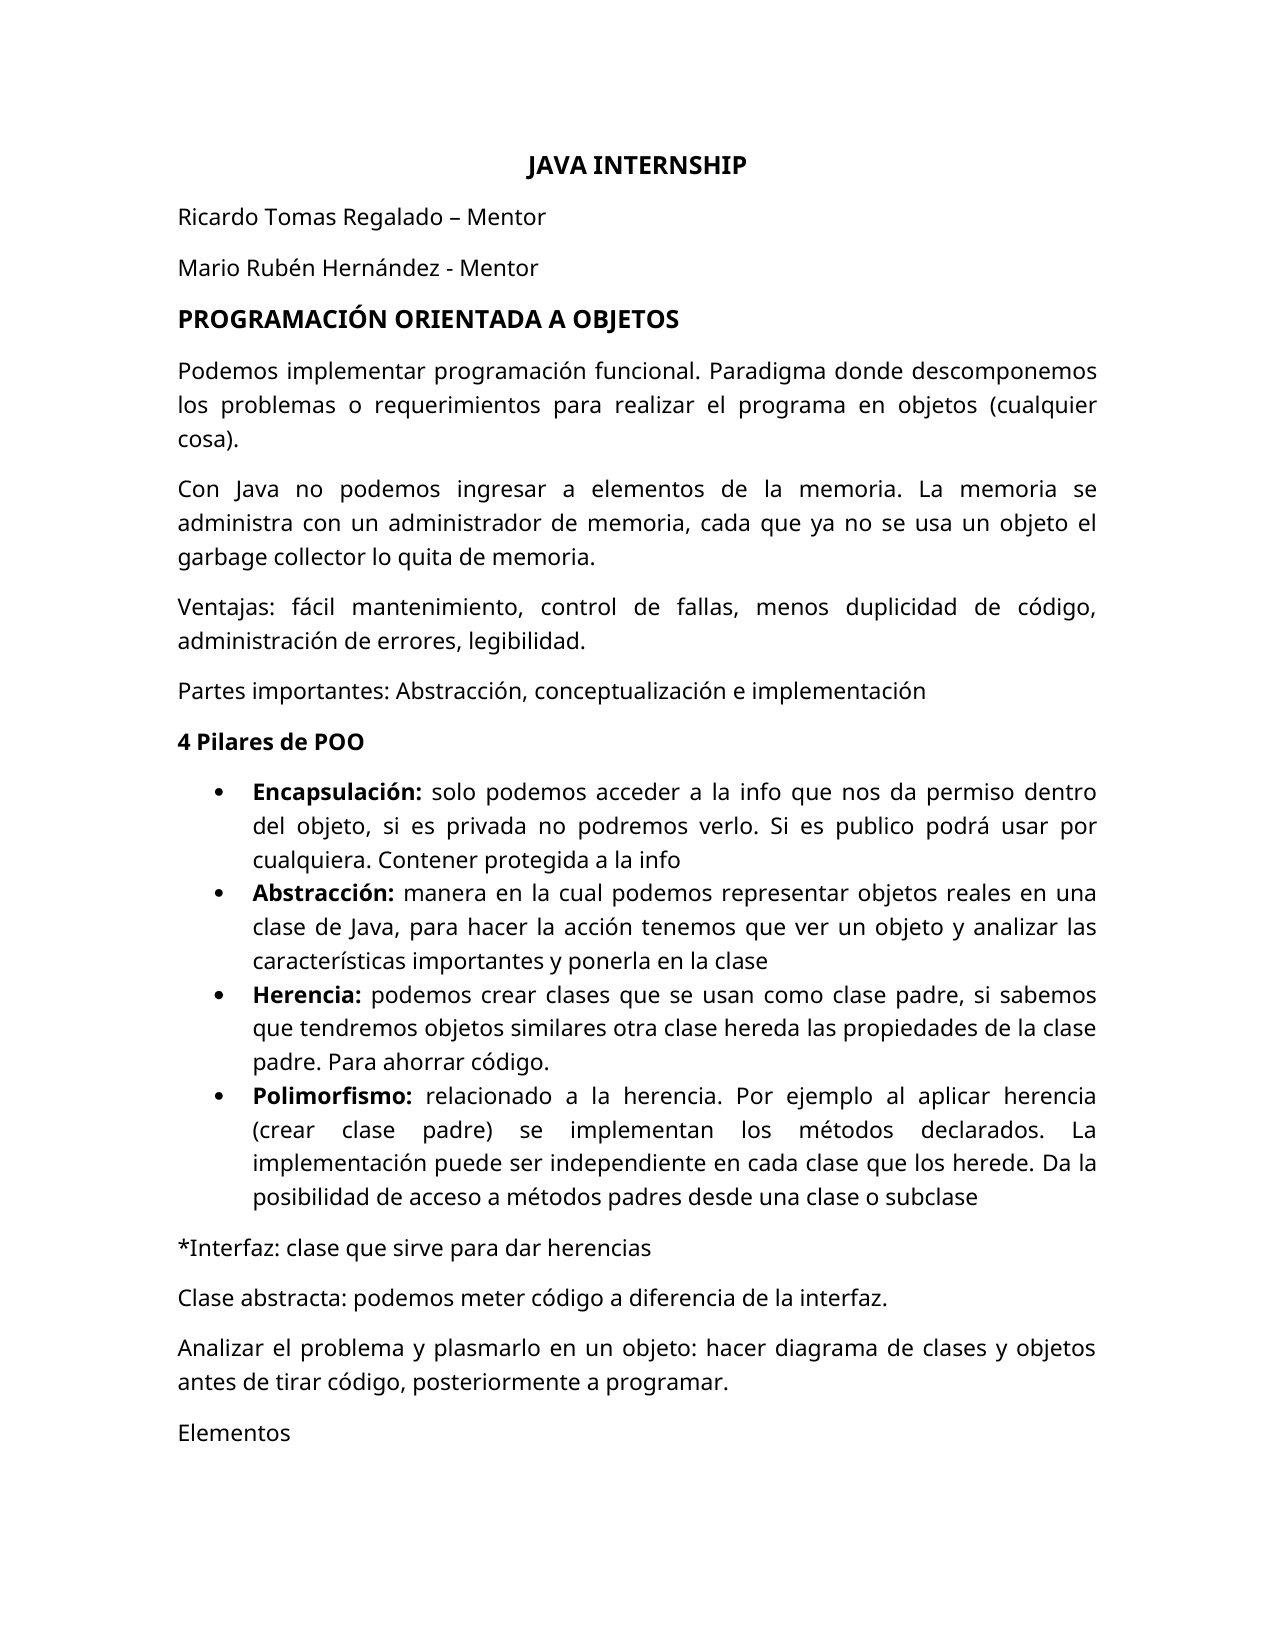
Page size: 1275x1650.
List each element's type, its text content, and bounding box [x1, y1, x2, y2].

list Herencia: podemos crear clases que se usan como clase padre, si sabemos que tendremos objetos similares otra clase hereda las propiedades de la clase padre. Para ahorrar código. [215, 979, 1098, 1077]
text Ventajas: fácil mantenimiento, control de fallas, menos duplicidad de código, administración de errores, legibilidad. [177, 591, 1098, 656]
list Encapsulación: solo podemos acceder a la info que nos da permiso dentro del objeto, si es privada no podremos verlo. Si es publico podrá usar por cualquiera. Contener protegida a la info [215, 776, 1098, 875]
list Abstracción: manera en la cual podemos representar objetos reales en una clase de Java, para hacer la acción tenemos que ver un objeto y analizar las características importantes y ponerla en la clase [215, 877, 1098, 976]
text *Interfaz: clase que sirve para dar herencias [177, 1232, 1098, 1263]
text Con Java no podemos ingresar a elementos de la memoria. La memoria se administra con un administrador de memoria, cada que ya no se usa un objeto el garbage collector lo quita de memoria. [177, 473, 1098, 572]
text Analizar el problema y plasmarlo en un objeto: hacer diagrama de clases y objetos antes de tirar código, posteriormente a programar. [177, 1332, 1098, 1397]
text Clase abstracta: podemos meter código a diferencia de la interfaz. [177, 1282, 1098, 1313]
text Elementos [177, 1417, 1098, 1448]
list Polimorfismo: relacionado a la herencia. Por ejemplo al aplicar herencia (crear clase padre) se implementan los métodos declarados. La implementación puede ser independiente en cada clase que los herede. Da la posibilidad de acceso a métodos padres desde una clase o subclase [215, 1080, 1098, 1212]
text PROGRAMACIÓN ORIENTADA A OBJETOS [177, 302, 1098, 336]
text Ricardo Tomas Regalado – Mentor [177, 201, 1098, 232]
text Partes importantes: Abstracción, conceptualización e implementación [177, 675, 1098, 707]
text Mario Rubén Hernández - Mentor [177, 251, 1098, 283]
text JAVA INTERNSHIP [177, 148, 1098, 182]
text Podemos implementar programación funcional. Paradigma donde descomponemos los problemas o requerimientos para realizar el programa en objetos (cualquier cosa). [177, 355, 1098, 454]
text 4 Pilares de POO [177, 726, 1098, 757]
